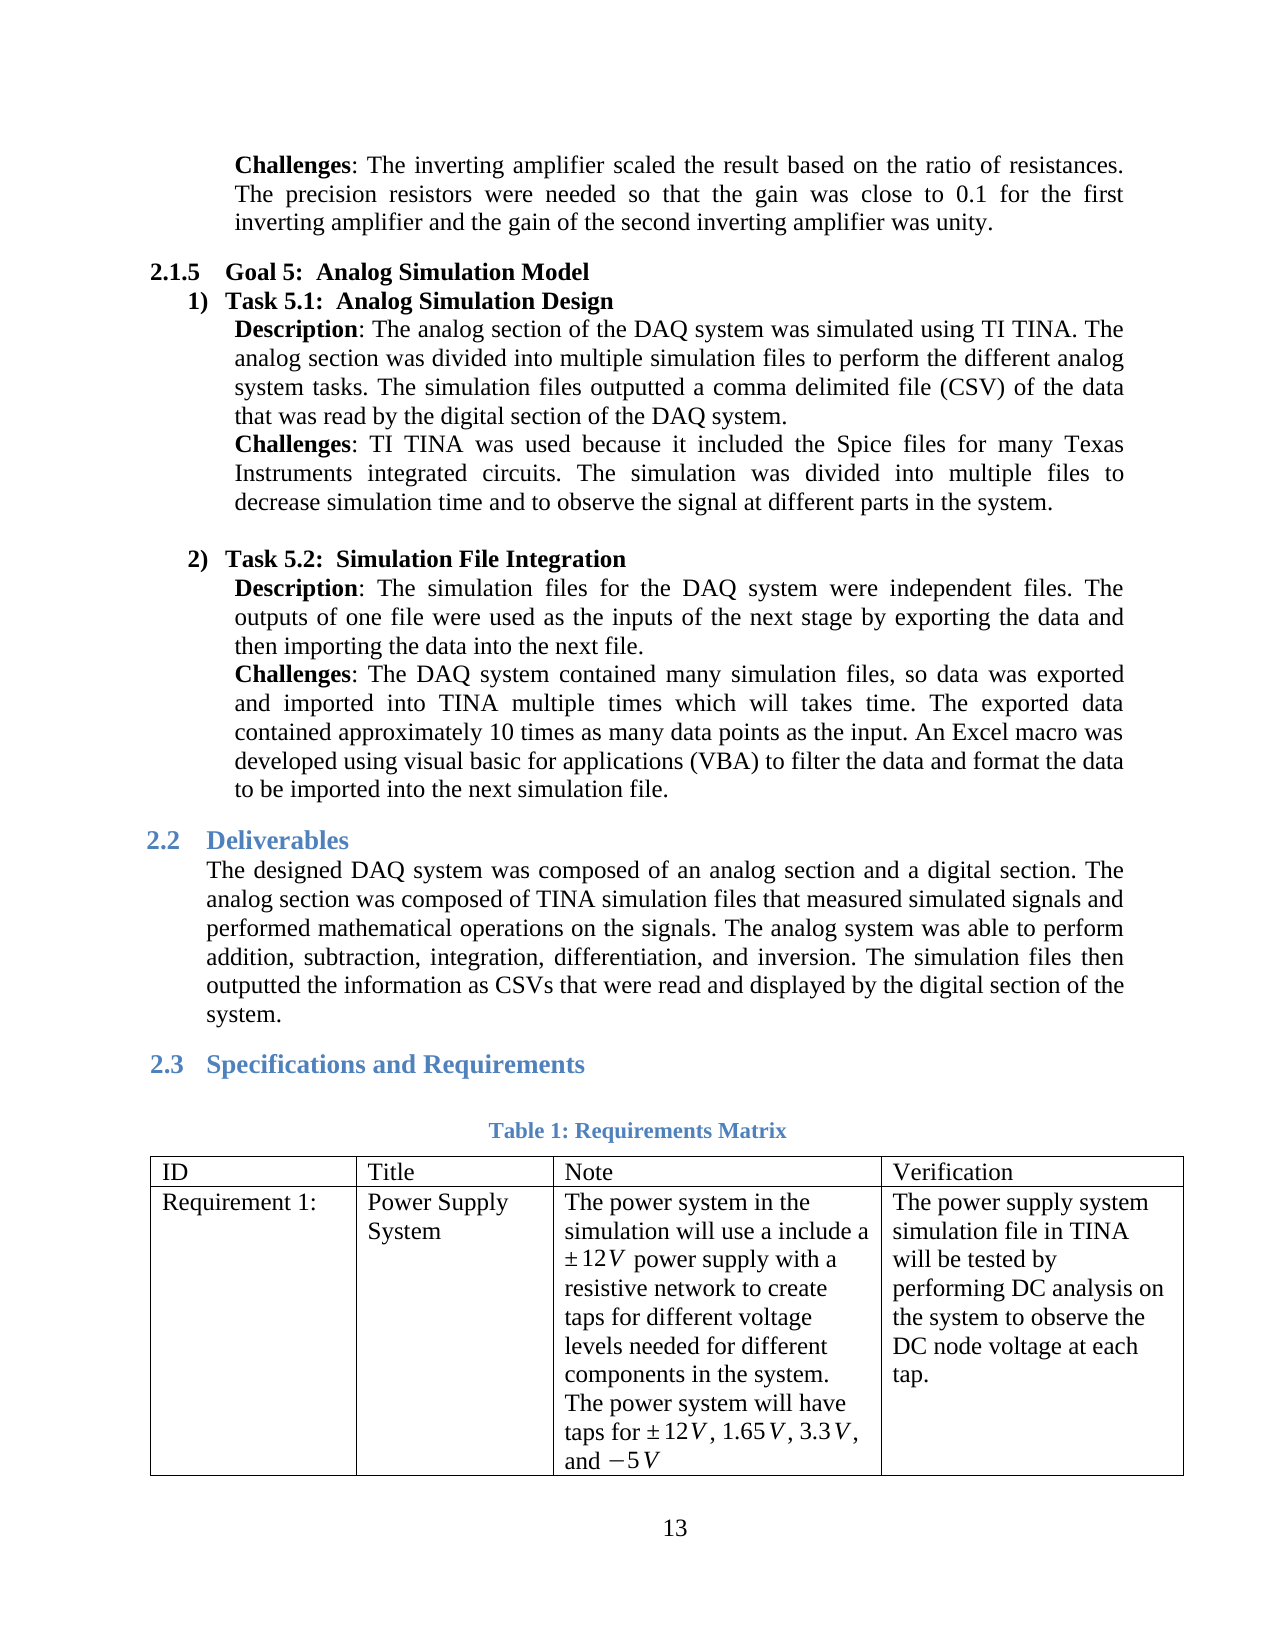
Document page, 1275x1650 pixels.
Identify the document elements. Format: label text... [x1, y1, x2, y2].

subtitle Deliverables [146, 824, 1125, 855]
text Challenges: The inverting amplifier scaled the result based on the ratio of resistances. The precision resistors were needed so that the gain was close to 0.1 for the first inverting amplifier and the gain of the second inverting amplifier was unity. [234, 150, 1125, 236]
table_cell The power system in the simulation will use a include a power supply with a resistive network to create taps for different voltage levels needed for different components in the system. The power system will have taps for , , , and [554, 1187, 881, 1474]
text 1) Task 5.1: Analog Simulation Design [187, 286, 1125, 314]
subtitle Specifications and Requirements [150, 1049, 1125, 1080]
table_cell Requirement 1: [151, 1187, 356, 1474]
table_cell The power supply system simulation file in TINA will be tested by performing DC analysis on the system to observe the DC node voltage at each tap. [882, 1187, 1183, 1474]
text Description: The simulation files for the DAQ system were independent files. The outputs of one file were used as the inputs of the next stage by exporting the data and then importing the data into the next file. [234, 573, 1125, 659]
text The designed DAQ system was composed of an analog section and a digital section. The analog section was composed of TINA simulation files that measured simulated signals and performed mathematical operations on the signals. The analog system was able to perform addition, subtraction, integration, differentiation, and inversion. The simulation files then outputted the information as CSVs that were read and displayed by the digital section of the system. [206, 855, 1125, 1028]
subtitle Goal 5: Analog Simulation Model [150, 257, 1125, 286]
table_header ID [151, 1157, 356, 1186]
text Description: The analog section of the DAQ system was simulated using TI TINA. The analog section was divided into multiple simulation files to perform the different analog system tasks. The simulation files outputted a comma delimited file (CSV) of the data that was read by the digital section of the DAQ system. [234, 314, 1125, 429]
table_header Verification [882, 1157, 1183, 1186]
table_header Title [357, 1157, 553, 1186]
table_cell Power Supply System [357, 1187, 553, 1474]
text 2) Task 5.2: Simulation File Integration [187, 544, 1125, 573]
text Challenges: The DAQ system contained many simulation files, so data was exported and imported into TINA multiple times which will takes time. The exported data contained approximately 10 times as many data points as the input. An Excel macro was developed using visual basic for applications (VBA) to filter the data and format the data to be imported into the next simulation file. [234, 659, 1125, 803]
table_header Note [554, 1157, 881, 1186]
text Table 1: Requirements Matrix [150, 1117, 1125, 1144]
text Challenges: TI TINA was used because it included the Spice files for many Texas Instruments integrated circuits. The simulation was divided into multiple files to decrease simulation time and to observe the signal at different parts in the system. [234, 429, 1125, 516]
